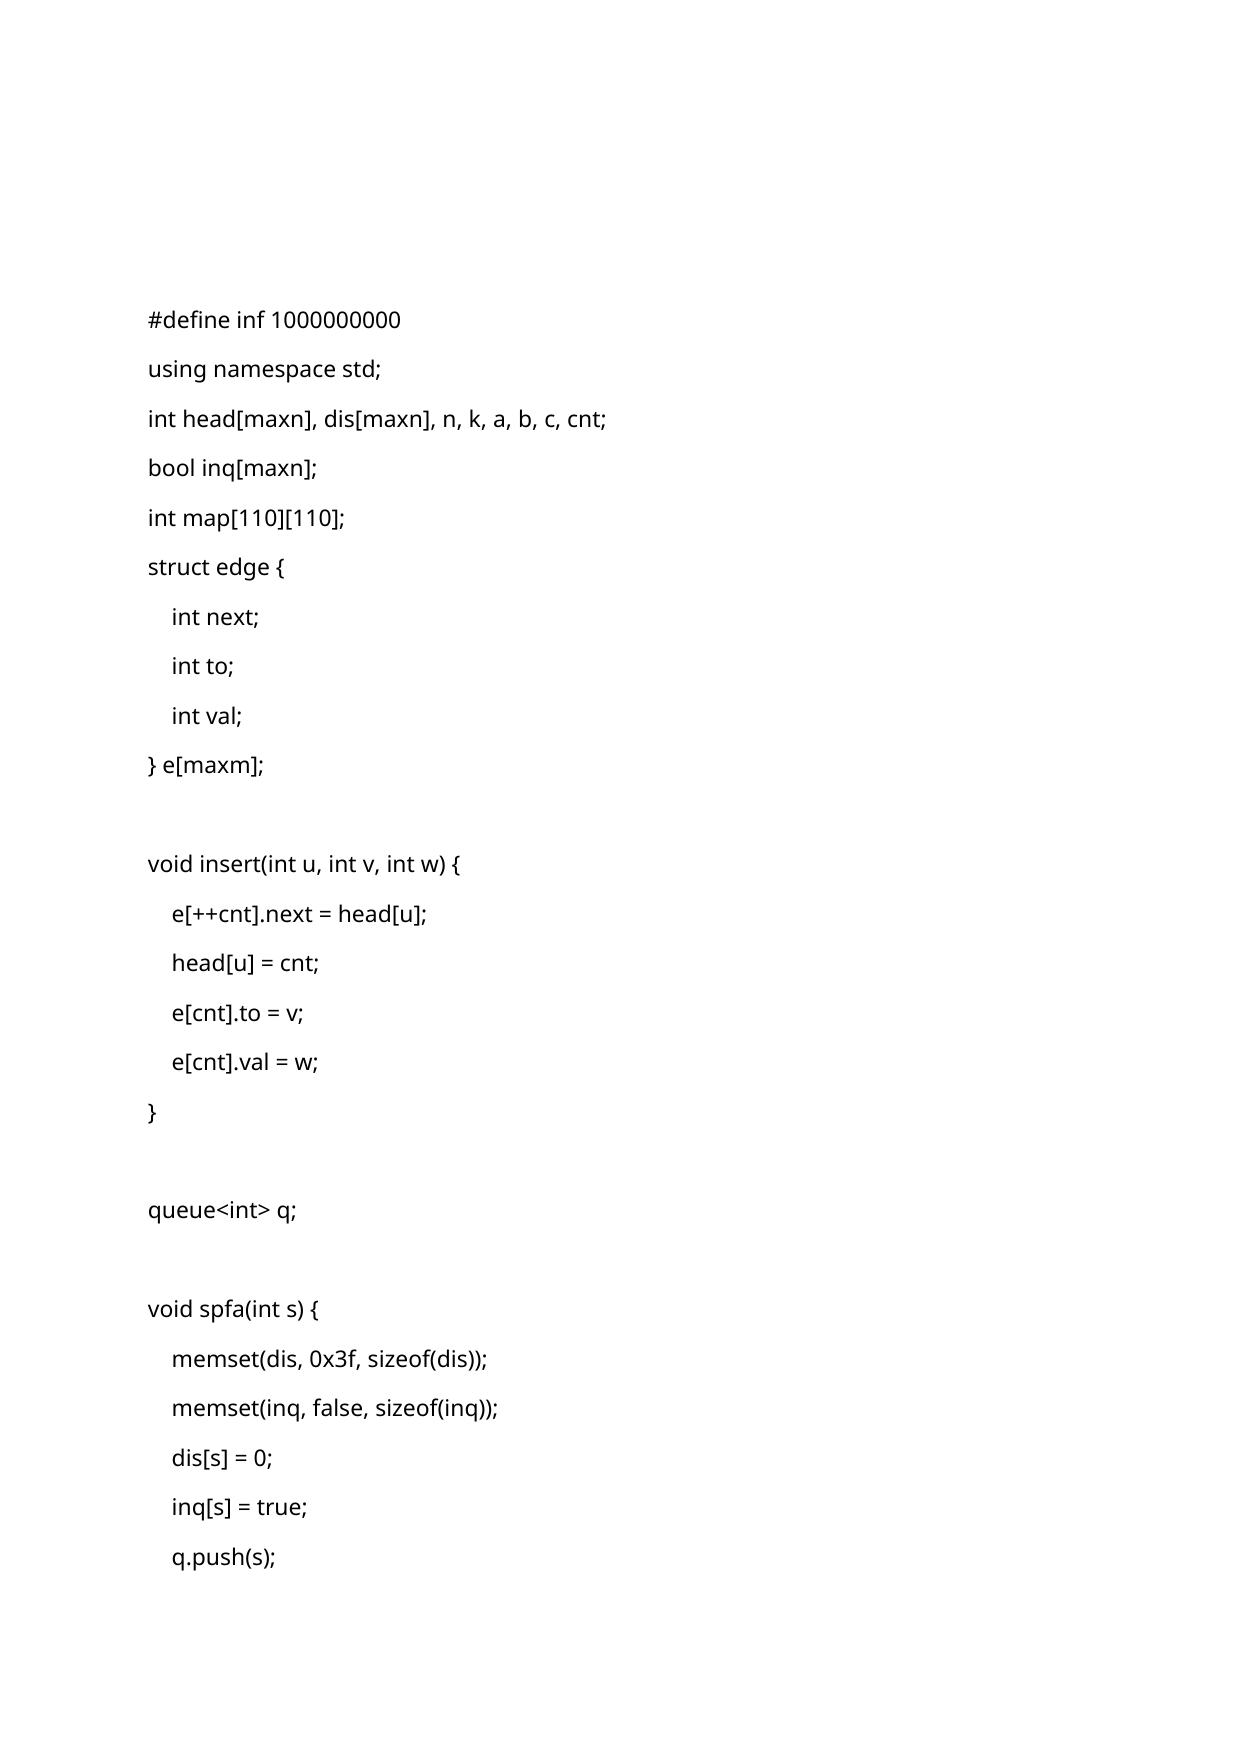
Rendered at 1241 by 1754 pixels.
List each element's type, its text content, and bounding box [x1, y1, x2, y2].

list int to; [148, 649, 1092, 681]
list memset(dis, 0x3f, sizeof(dis)); [148, 1341, 1092, 1374]
list } [148, 1094, 1092, 1127]
list queue<int> q; [148, 1193, 1092, 1226]
list inq[s] = true; [148, 1490, 1092, 1523]
list head[u] = cnt; [148, 946, 1092, 978]
list } e[maxm]; [148, 748, 1092, 780]
list memset(inq, false, sizeof(inq)); [148, 1391, 1092, 1424]
list using namespace std; [148, 352, 1092, 384]
list int next; [148, 599, 1092, 632]
list void spfa(int s) { [148, 1292, 1092, 1325]
list e[cnt].val = w; [148, 1044, 1092, 1077]
list bool inq[maxn]; [148, 451, 1092, 483]
list e[cnt].to = v; [148, 995, 1092, 1028]
list struct edge { [148, 550, 1092, 582]
list int head[maxn], dis[maxn], n, k, a, b, c, cnt; [148, 401, 1092, 434]
list dis[s] = 0; [148, 1440, 1092, 1473]
list void insert(int u, int v, int w) { [148, 847, 1092, 879]
list #define inf 1000000000 [148, 302, 1092, 335]
list int map[110][110]; [148, 500, 1092, 533]
list int val; [148, 698, 1092, 731]
list q.push(s); [148, 1539, 1092, 1572]
list e[++cnt].next = head[u]; [148, 896, 1092, 929]
